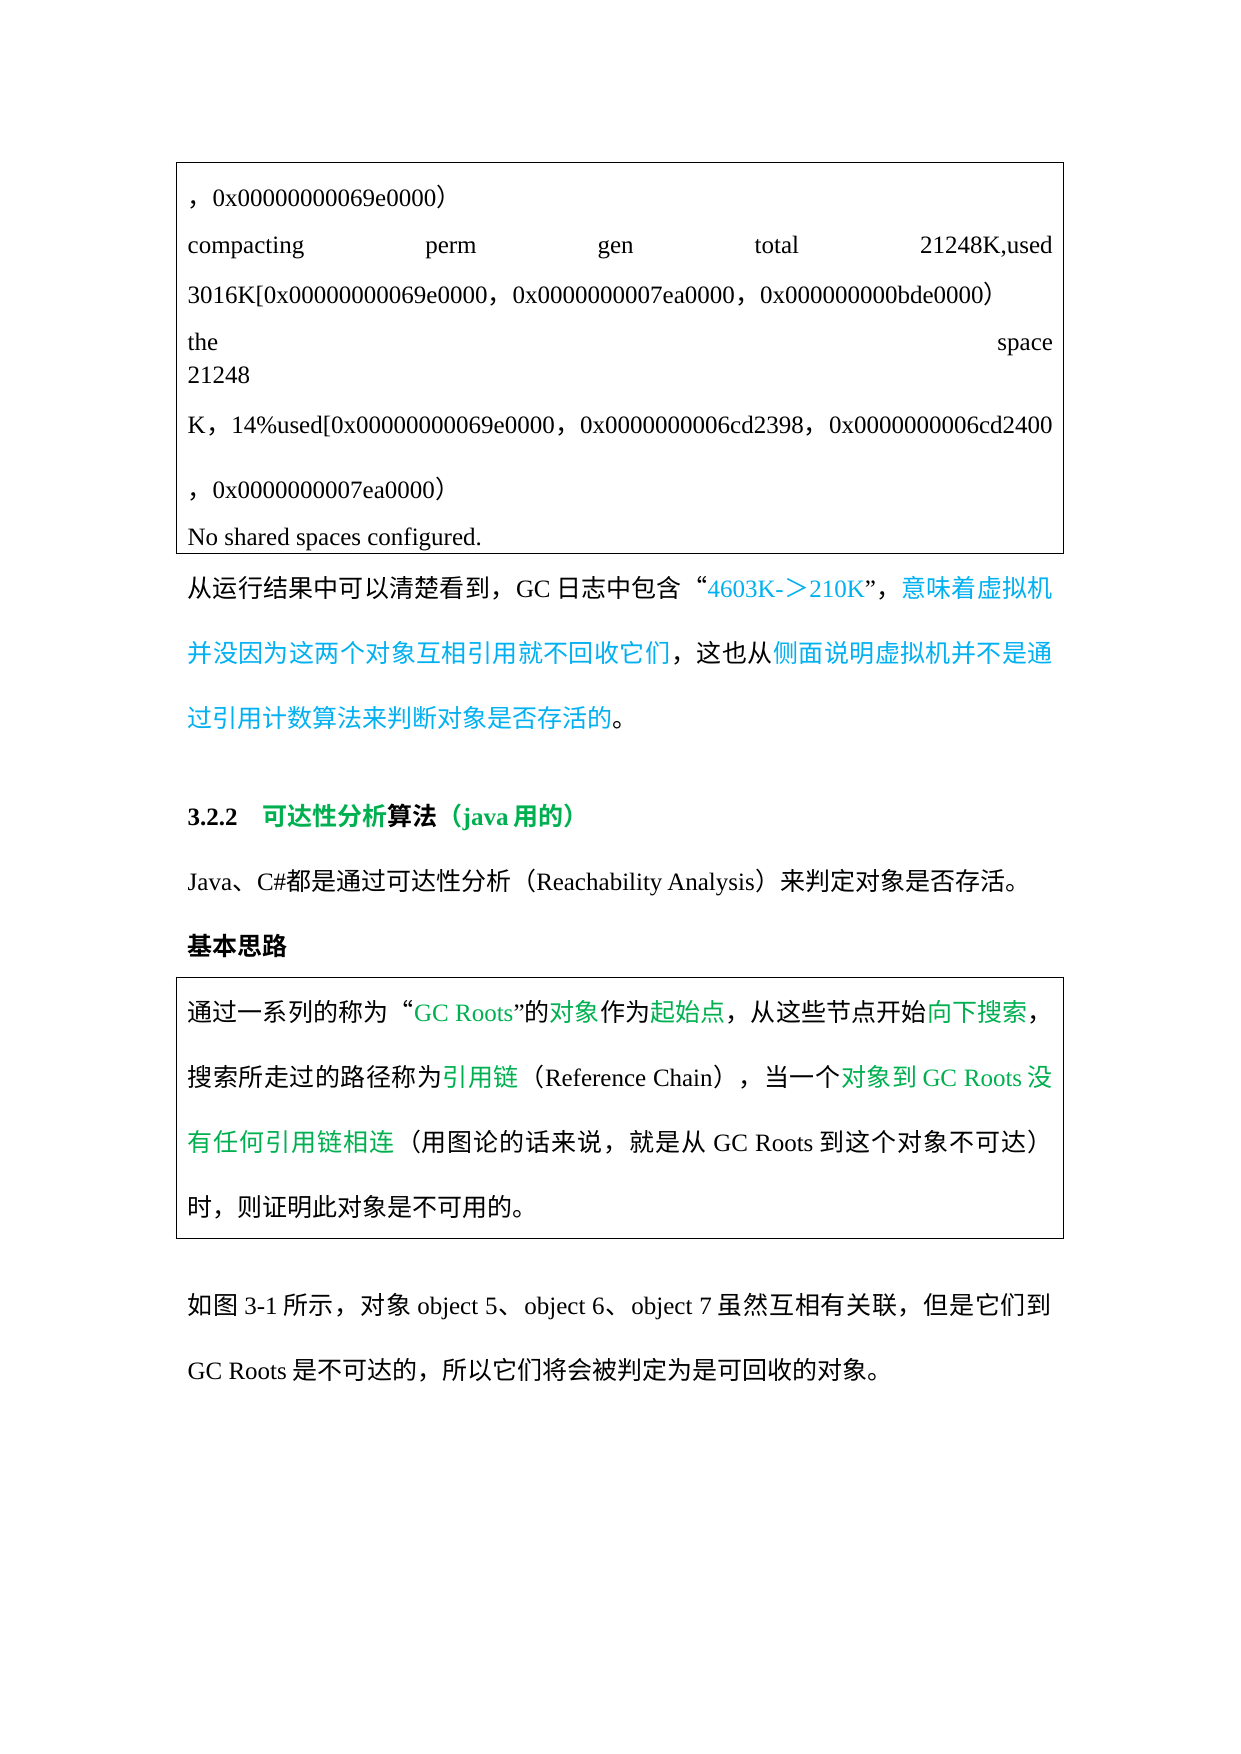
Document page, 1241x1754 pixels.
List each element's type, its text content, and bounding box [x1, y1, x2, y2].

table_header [177, 163, 1063, 553]
text 基本思路 [187, 912, 1053, 977]
text 3.2.2 可达性分析算法（java用的） [187, 782, 1053, 847]
text 如图3-1所示，对象object 5、object 6、object 7虽然互相有关联，但是它们到GC Roots是不可达的，所以它们将会被判定为是可回收的对象。 [187, 1271, 1053, 1401]
text 从运行结果中可以清楚看到，GC日志中包含“4603K-＞210K”，意味着虚拟机并没因为这两个对象互相引用就不回收它们，这也从侧面说明虚拟机并不是通过引用计数算法来判断对象是否存活的。 [187, 554, 1053, 749]
table_header 通过一系列的称为“GC Roots”的对象作为起始点，从这些节点开始向下搜索，搜索所走过的路径称为引用链（Reference Chain），当一个对象到GC Roots没有任何引用链相连（用图论的话来说，就是从GC Roots到这个对象不可达）时，则证明此对象是不可用的。 [177, 978, 1063, 1238]
text Java、C#都是通过可达性分析（Reachability Analysis）来判定对象是否存活。 [187, 847, 1053, 912]
